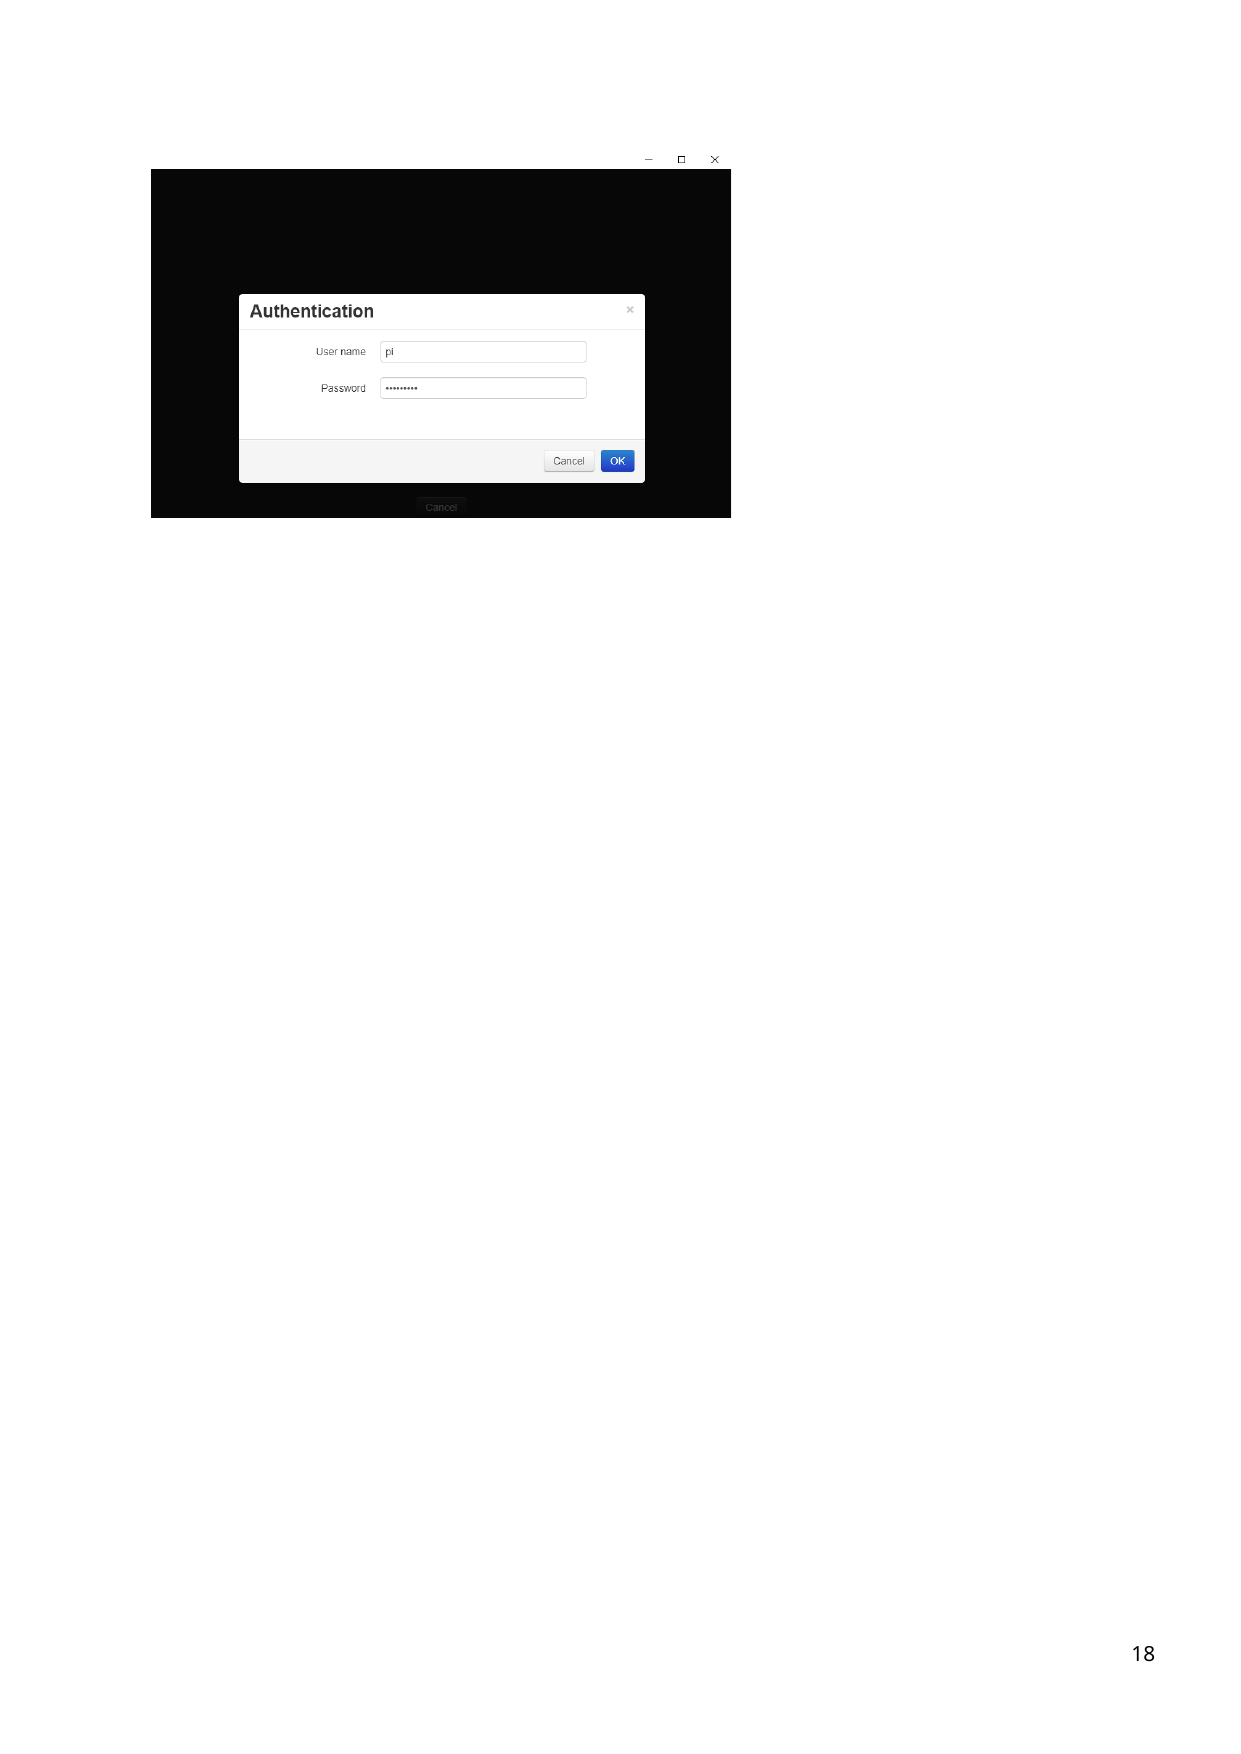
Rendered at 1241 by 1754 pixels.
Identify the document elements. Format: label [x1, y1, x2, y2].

picture [150, 150, 732, 518]
